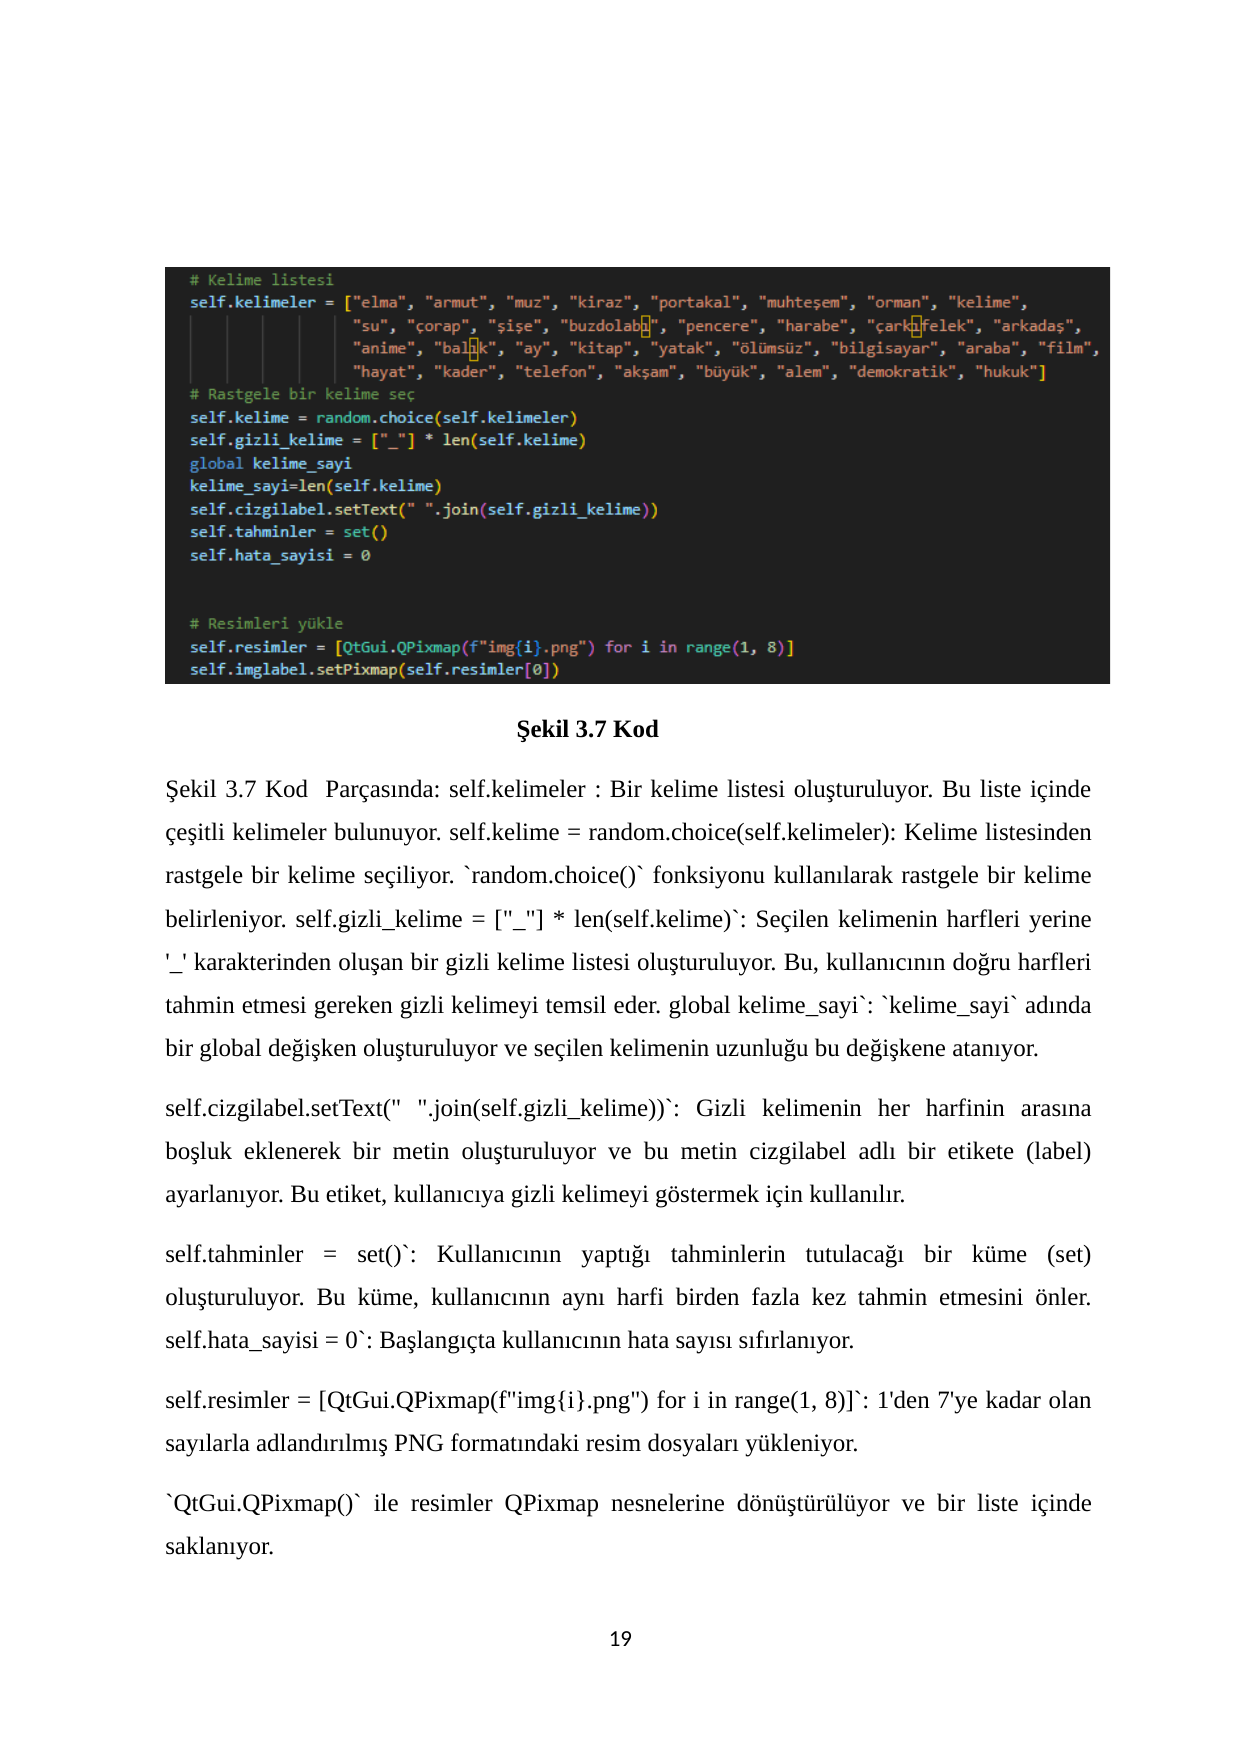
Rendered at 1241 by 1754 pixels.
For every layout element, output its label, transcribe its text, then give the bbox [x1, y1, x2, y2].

text self.resimler = [QtGui.QPixmap(f"img{i}.png") for i in range(1, 8)]`: 1'den 7'ye kadar olan sayılarla adlandırılmış PNG formatındaki resim dosyaları yükleniyor. [165, 1385, 1093, 1457]
text `QtGui.QPixmap()` ile resimler QPixmap nesnelerine dönüştürülüyor ve bir liste içinde saklanıyor. [165, 1488, 1093, 1560]
text Şekil 3.7 Kod Parçasında: self.kelimeler : Bir kelime listesi oluşturuluyor. Bu liste içinde çeşitli kelimeler bulunuyor. self.kelime = random.choice(self.kelimeler): Kelime listesinden rastgele bir kelime seçiliyor. `random.choice()` fonksiyonu kullanılarak rastgele bir kelime belirleniyor. self.gizli_kelime = ["_"] * len(self.kelime)`: Seçilen kelimenin harfleri yerine '_' karakterinden oluşan bir gizli kelime listesi oluşturuluyor. Bu, kullanıcının doğru harfleri tahmin etmesi gereken gizli kelimeyi temsil eder. global kelime_sayi`: `kelime_sayi` adında bir global değişken oluşturuluyor ve seçilen kelimenin uzunluğu bu değişkene atanıyor. [165, 774, 1093, 1062]
text self.cizgilabel.setText(" ".join(self.gizli_kelime))`: Gizli kelimenin her harfinin arasına boşluk eklenerek bir metin oluşturuluyor ve bu metin cizgilabel adlı bir etikete (label) ayarlanıyor. Bu etiket, kullanıcıya gizli kelimeyi göstermek için kullanılır. [165, 1093, 1093, 1208]
text Şekil 3.7 Kod [165, 714, 1093, 743]
picture [165, 267, 1111, 684]
text self.tahminler = set()`: Kullanıcının yaptığı tahminlerin tutulacağı bir küme (set) oluşturuluyor. Bu küme, kullanıcının aynı harfi birden fazla kez tahmin etmesini önler. self.hata_sayisi = 0`: Başlangıçta kullanıcının hata sayısı sıfırlanıyor. [165, 1239, 1093, 1354]
